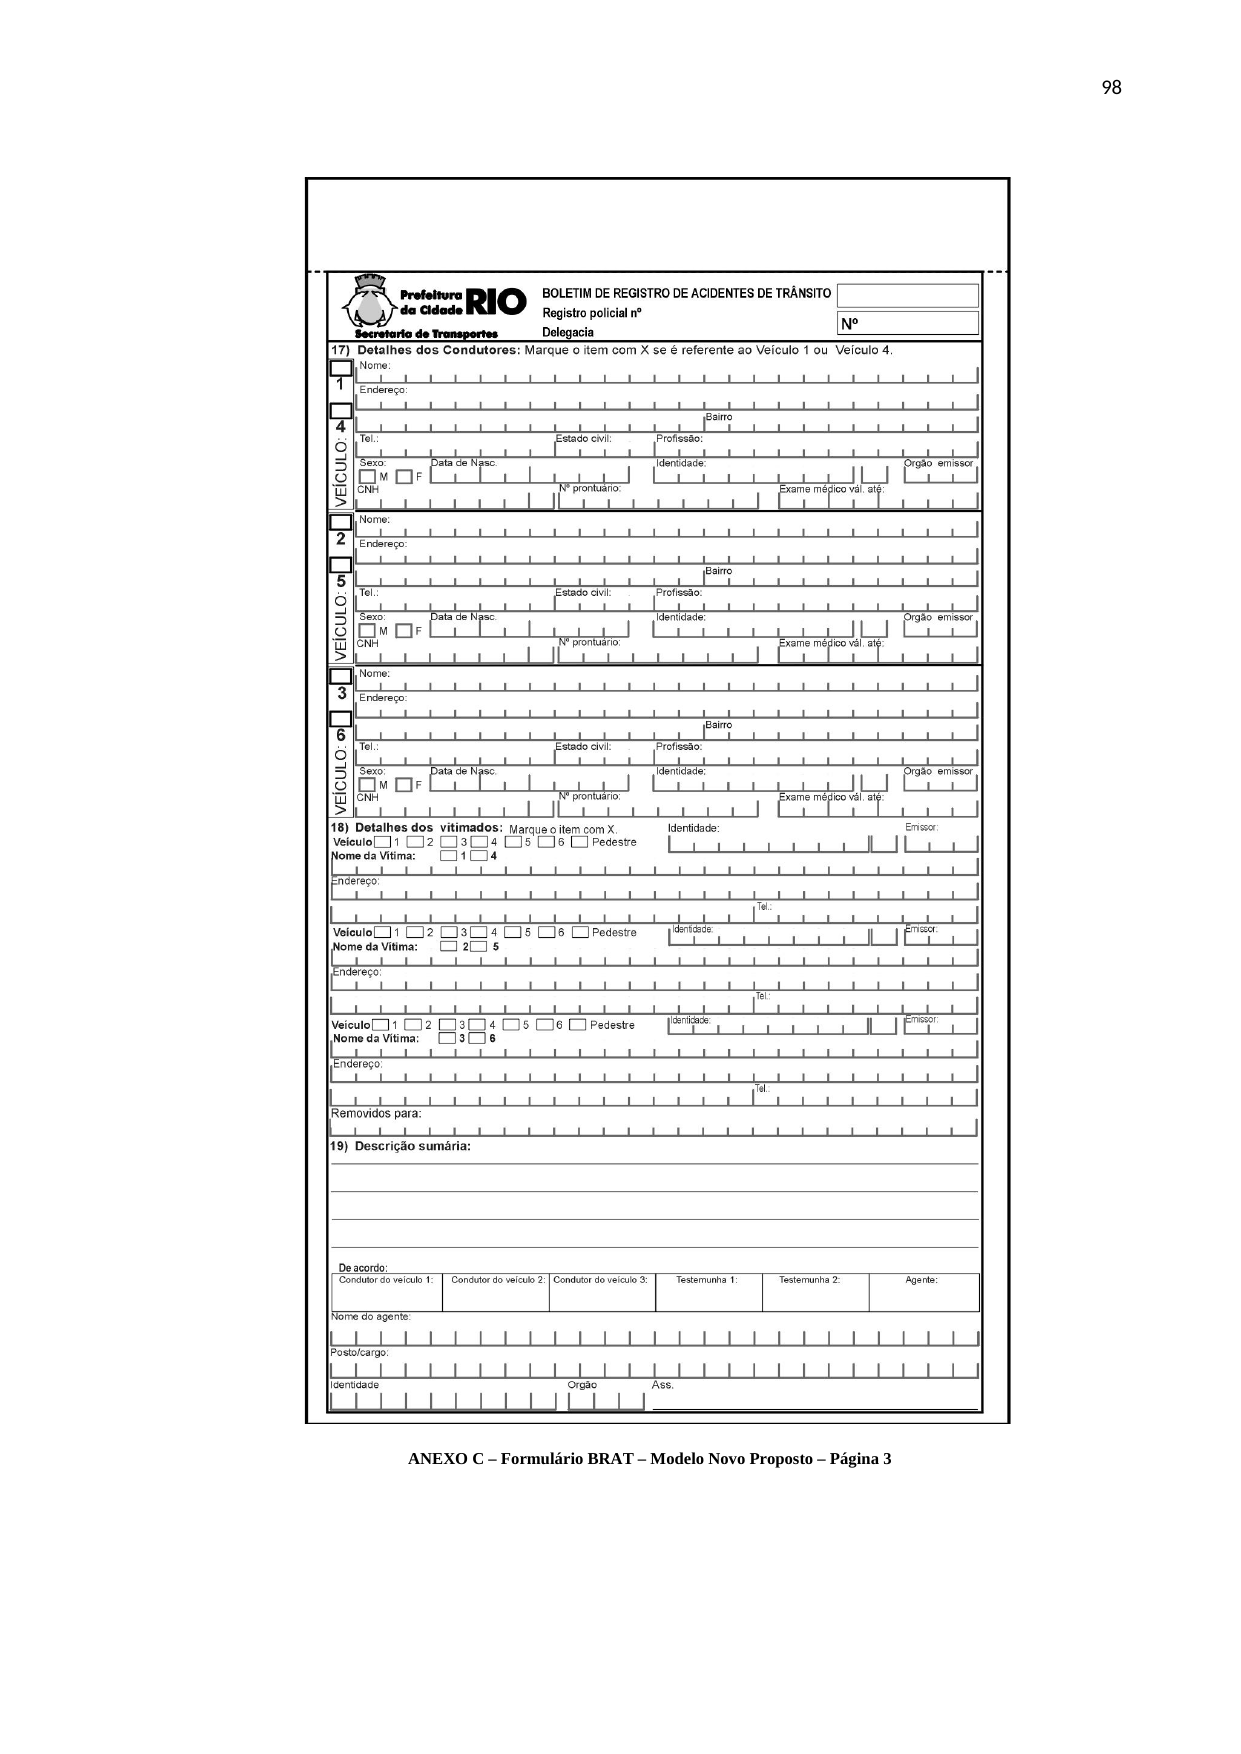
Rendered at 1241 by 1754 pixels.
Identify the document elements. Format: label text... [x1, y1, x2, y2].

text ANEXO C – Formulário BRAT – Modelo Novo Proposto – Página 3 [177, 1449, 1122, 1468]
